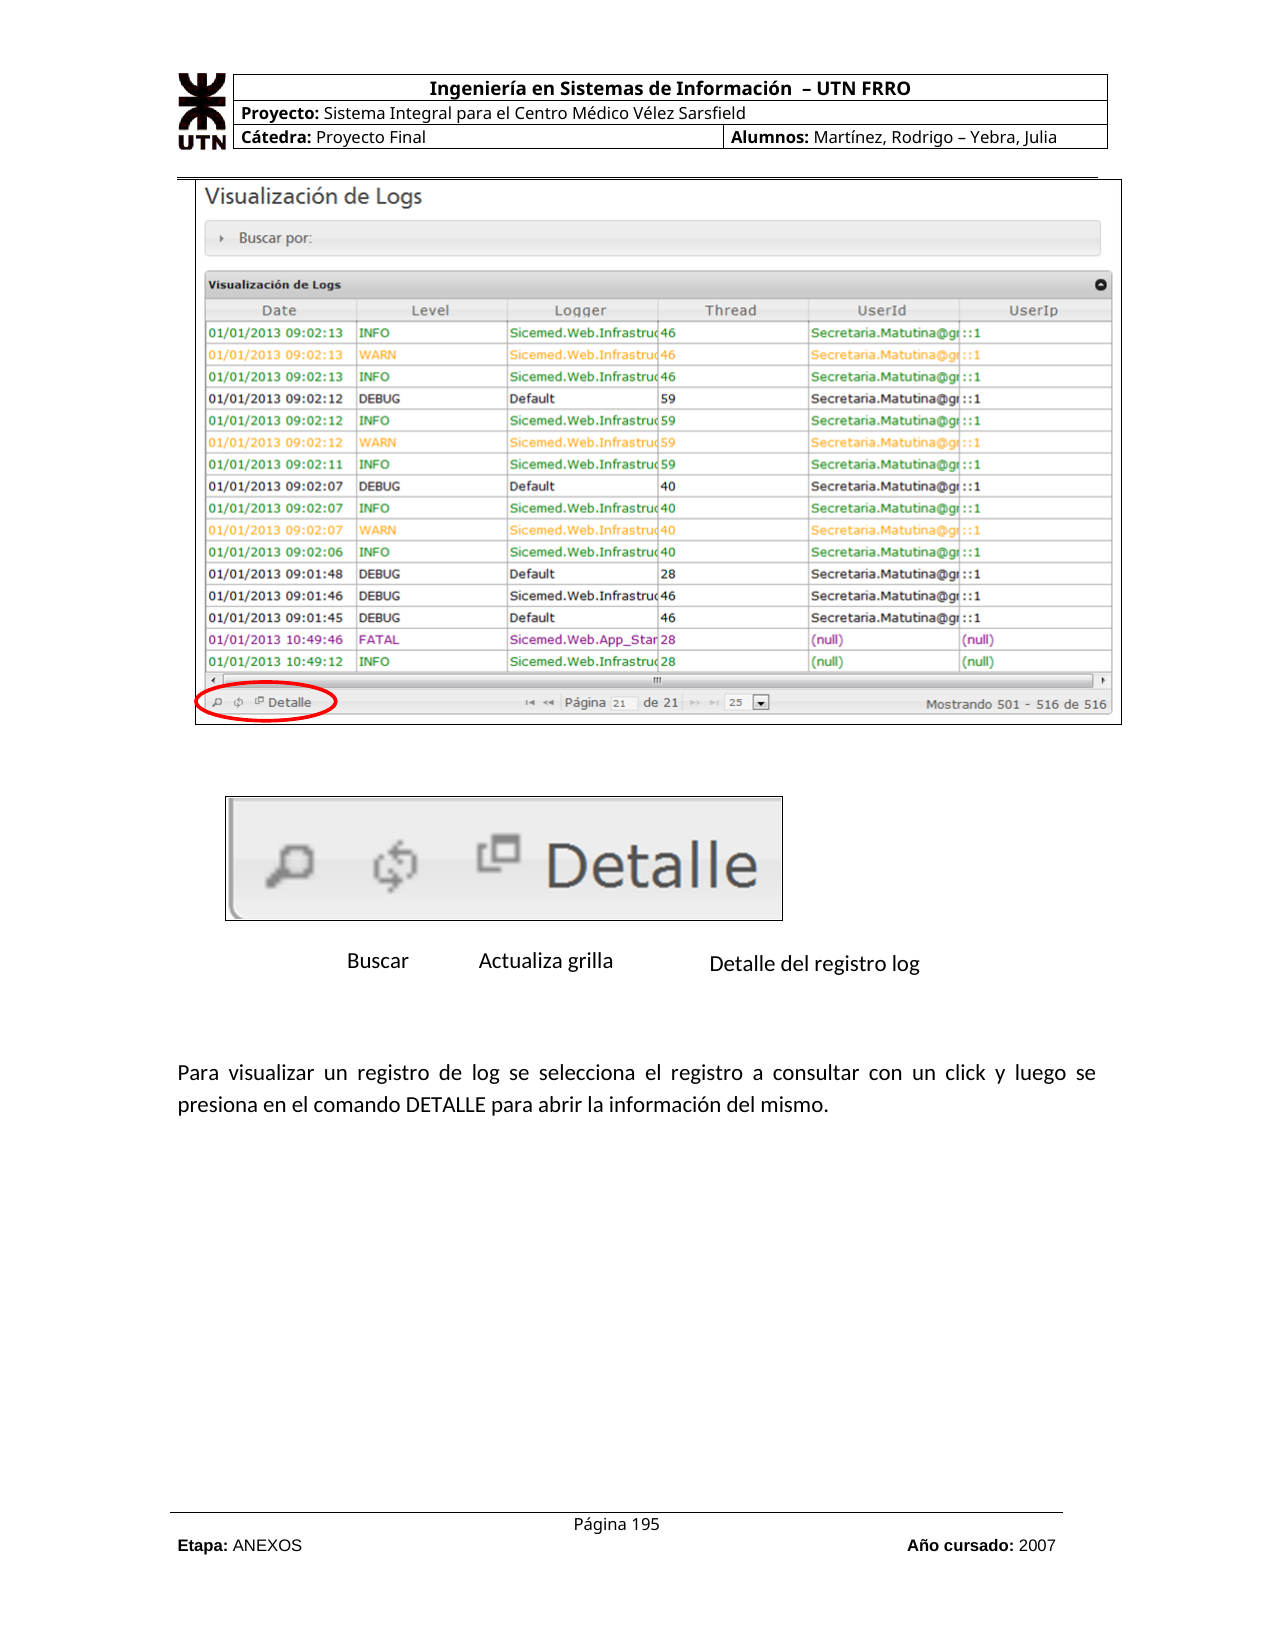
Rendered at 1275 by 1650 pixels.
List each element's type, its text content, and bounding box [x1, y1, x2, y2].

picture [198, 684, 333, 718]
picture [196, 180, 1121, 724]
picture [177, 73, 226, 150]
picture [226, 797, 782, 920]
text Para visualizar un registro de log se selecciona el registro a consultar con un click y luego se presiona en el comando DETALLE para abrir la información del mismo. [177, 1058, 1098, 1118]
